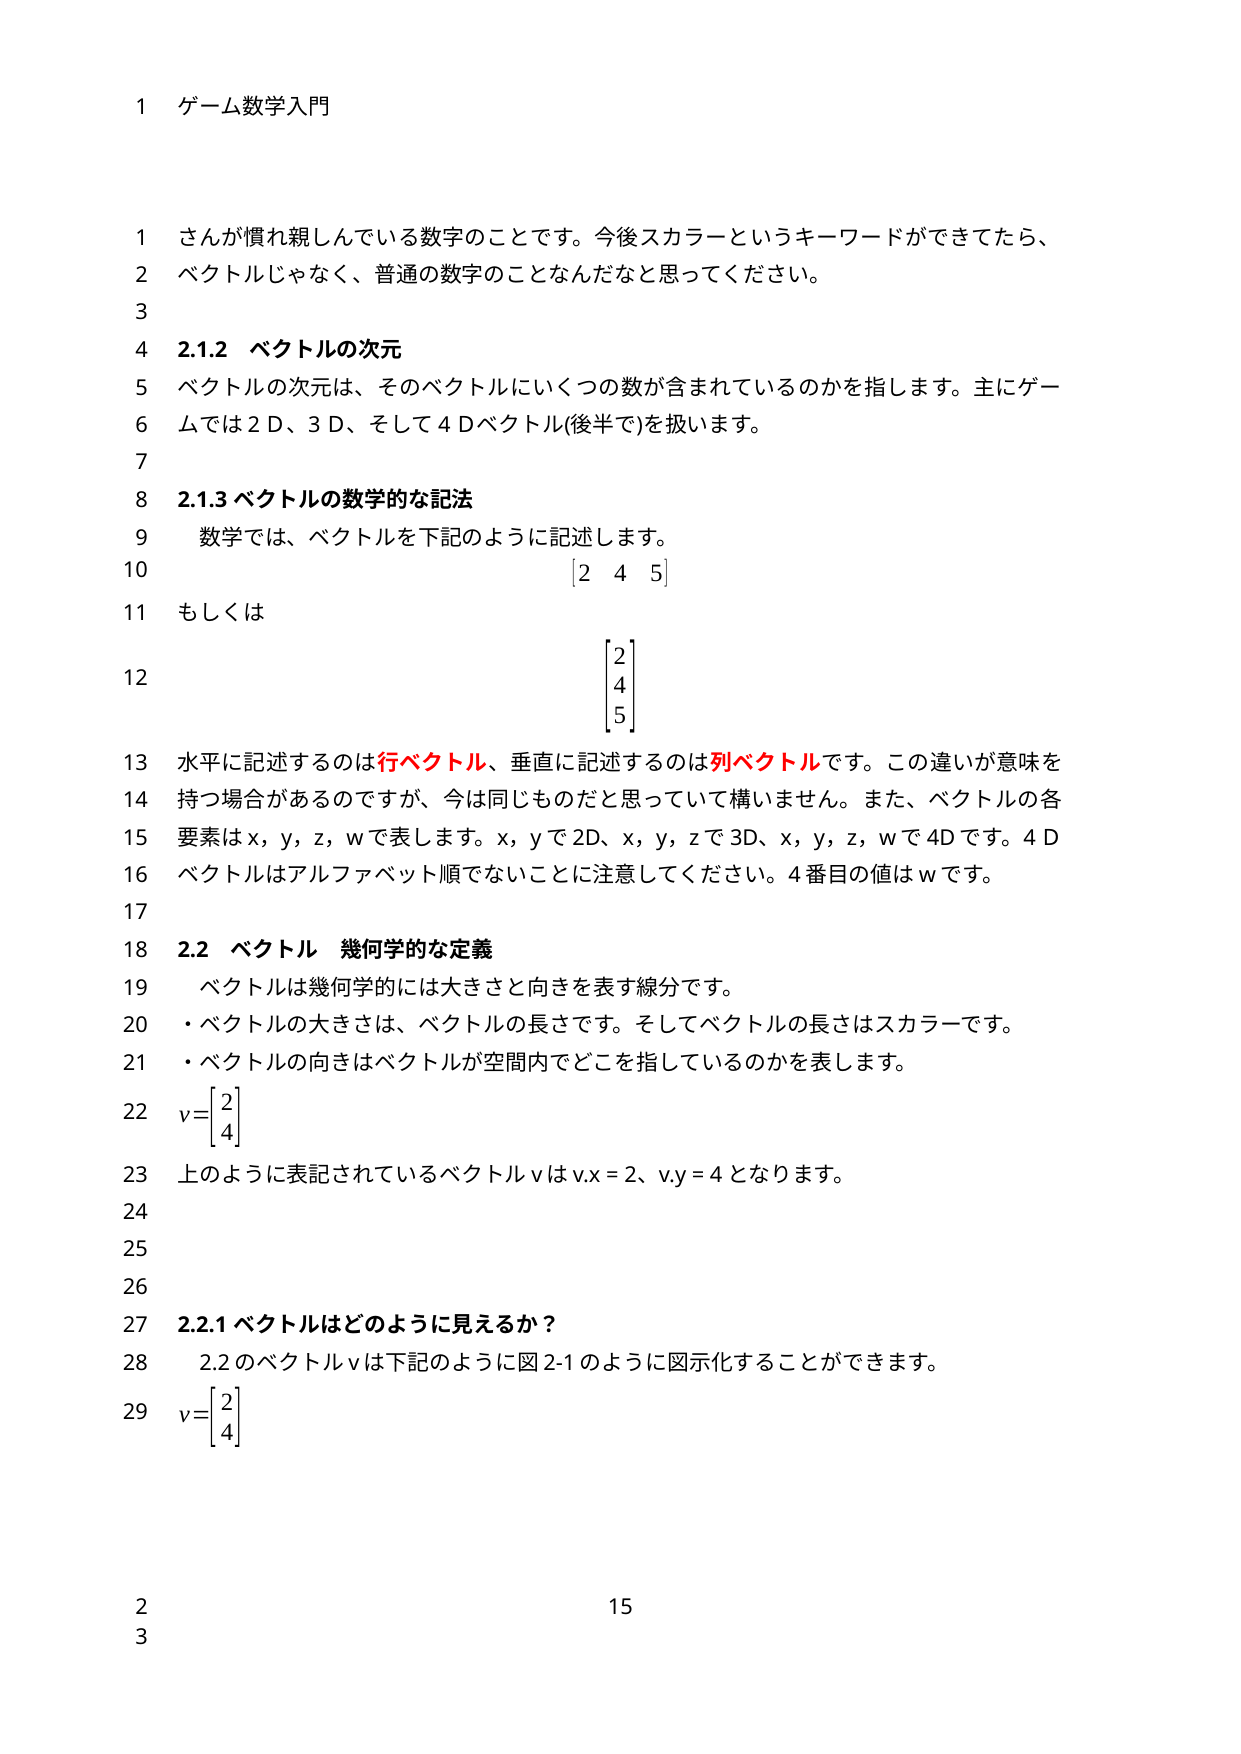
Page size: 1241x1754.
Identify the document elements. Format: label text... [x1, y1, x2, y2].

text ベクトルの次元は、そのベクトルにいくつの数が含まれているのかを指します。主にゲームでは2Ｄ、3Ｄ、そして4Ｄベクトル(後半で)を扱います。 [177, 367, 1063, 442]
subtitle 2.1.2 ベクトルの次元 [177, 329, 1063, 367]
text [177, 217, 1063, 292]
text 上のように表記されているベクトルvはv.x = 2、v.y = 4となります。 [177, 1154, 1063, 1192]
text ・ベクトルの大きさは、ベクトルの長さです。そしてベクトルの長さはスカラーです。 [177, 1004, 1063, 1042]
text 2.2のベクトルvは下記のように図2-1のように図示化することができます。 [177, 1342, 1063, 1379]
subtitle 2.2 ベクトル 幾何学的な定義 [177, 929, 1063, 967]
text 数学では、ベクトルを下記のように記述します。 [177, 517, 1063, 554]
text ベクトルは幾何学的には大きさと向きを表す線分です。 [177, 967, 1063, 1004]
text 水平に記述するのは行ベクトル、垂直に記述するのは列ベクトルです。この違いが意味を持つ場合があるのですが、今は同じものだと思っていて構いません。また、ベクトルの各要素はx，y，z，wで表します。x，yで2D、x，y，zで3D、x，y，z，wで4Dです。4Ｄベクトルはアルファベット順でないことに注意してください。4番目の値はwです。 [177, 742, 1063, 892]
text もしくは [177, 592, 1063, 629]
subtitle 2.1.3 ベクトルの数学的な記法 [177, 479, 1063, 517]
text ・ベクトルの向きはベクトルが空間内でどこを指しているのかを表します。 [177, 1042, 1063, 1079]
subtitle 2.2.1 ベクトルはどのように見えるか？ [177, 1304, 1063, 1342]
